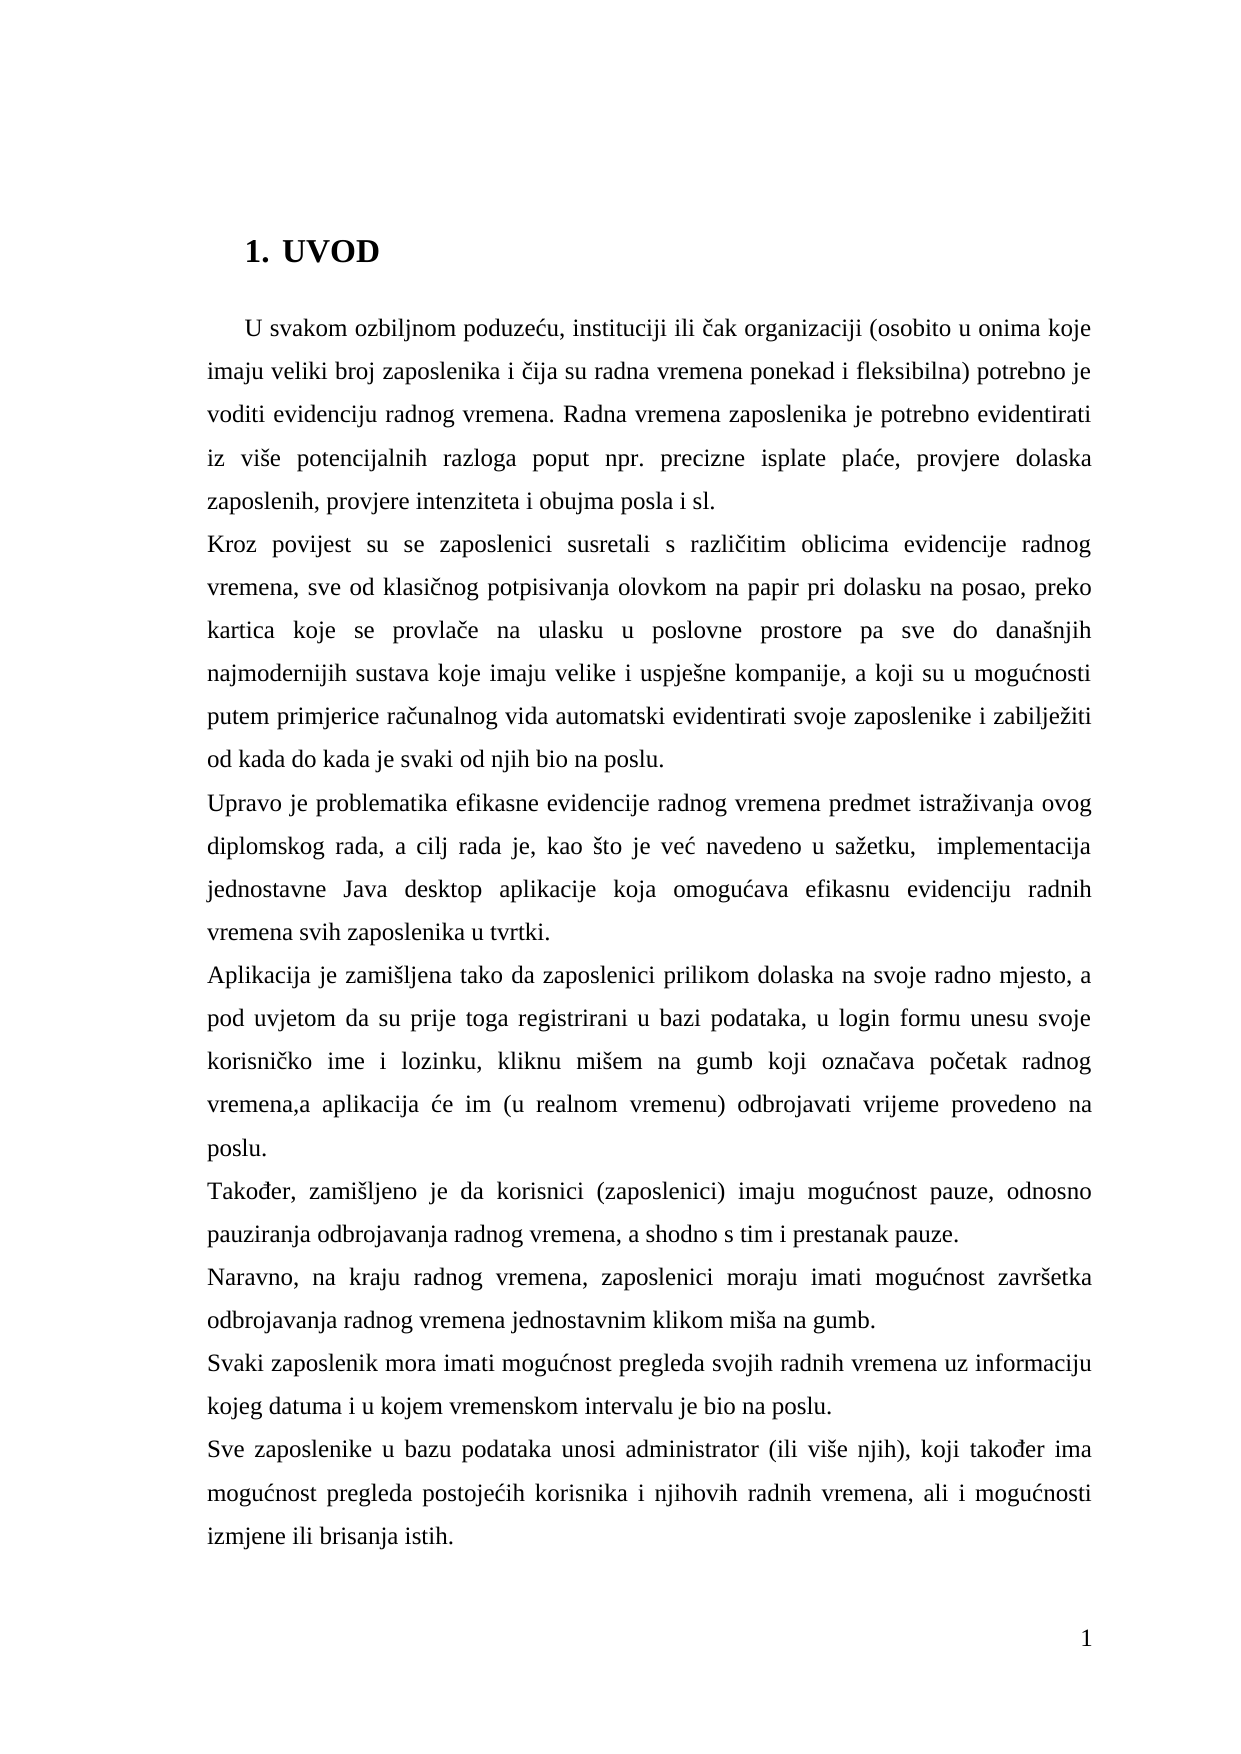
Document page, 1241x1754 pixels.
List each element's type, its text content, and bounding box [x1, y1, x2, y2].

text Također, zamišljeno je da korisnici (zaposlenici) imaju mogućnost pauze, odnosno pauziranja odbrojavanja radnog vremena, a shodno s tim i prestanak pauze. [207, 1176, 1092, 1248]
text Sve zaposlenike u bazu podataka unosi administrator (ili više njih), koji također ima mogućnost pregleda postojećih korisnika i njihovih radnih vremena, ali i mogućnosti izmjene ili brisanja istih. [207, 1434, 1092, 1549]
text Kroz povijest su se zaposlenici susretali s različitim oblicima evidencije radnog vremena, sve od klasičnog potpisivanja olovkom na papir pri dolasku na posao, preko kartica koje se provlače na ulasku u poslovne prostore pa sve do današnjih najmodernijih sustava koje imaju velike i uspješne kompanije, a koji su u mogućnosti putem primjerice računalnog vida automatski evidentirati svoje zaposlenike i zabilježiti od kada do kada je svaki od njih bio na poslu. [207, 529, 1092, 773]
text Svaki zaposlenik mora imati mogućnost pregleda svojih radnih vremena uz informaciju kojeg datuma i u kojem vremenskom intervalu je bio na poslu. [207, 1348, 1092, 1420]
text Naravno, na kraju radnog vremena, zaposlenici moraju imati mogućnost završetka odbrojavanja radnog vremena jednostavnim klikom miša na gumb. [207, 1262, 1092, 1334]
subtitle UVOD [244, 232, 1092, 270]
text Upravo je problematika efikasne evidencije radnog vremena predmet istraživanja ovog diplomskog rada, a cilj rada je, kao što je već navedeno u sažetku, implementacija jednostavne Java desktop aplikacije koja omogućava efikasnu evidenciju radnih vremena svih zaposlenika u tvrtki. [207, 788, 1092, 946]
text U svakom ozbiljnom poduzeću, instituciji ili čak organizaciji (osobito u onima koje imaju veliki broj zaposlenika i čija su radna vremena ponekad i fleksibilna) potrebno je voditi evidenciju radnog vremena. Radna vremena zaposlenika je potrebno evidentirati iz više potencijalnih razloga poput npr. precizne isplate plaće, provjere dolaska zaposlenih, provjere intenziteta i obujma posla i sl. [207, 313, 1092, 514]
text Aplikacija je zamišljena tako da zaposlenici prilikom dolaska na svoje radno mjesto, a pod uvjetom da su prije toga registrirani u bazi podataka, u login formu unesu svoje korisničko ime i lozinku, kliknu mišem na gumb koji označava početak radnog vremena,a aplikacija će im (u realnom vremenu) odbrojavati vrijeme provedeno na poslu. [207, 960, 1092, 1161]
